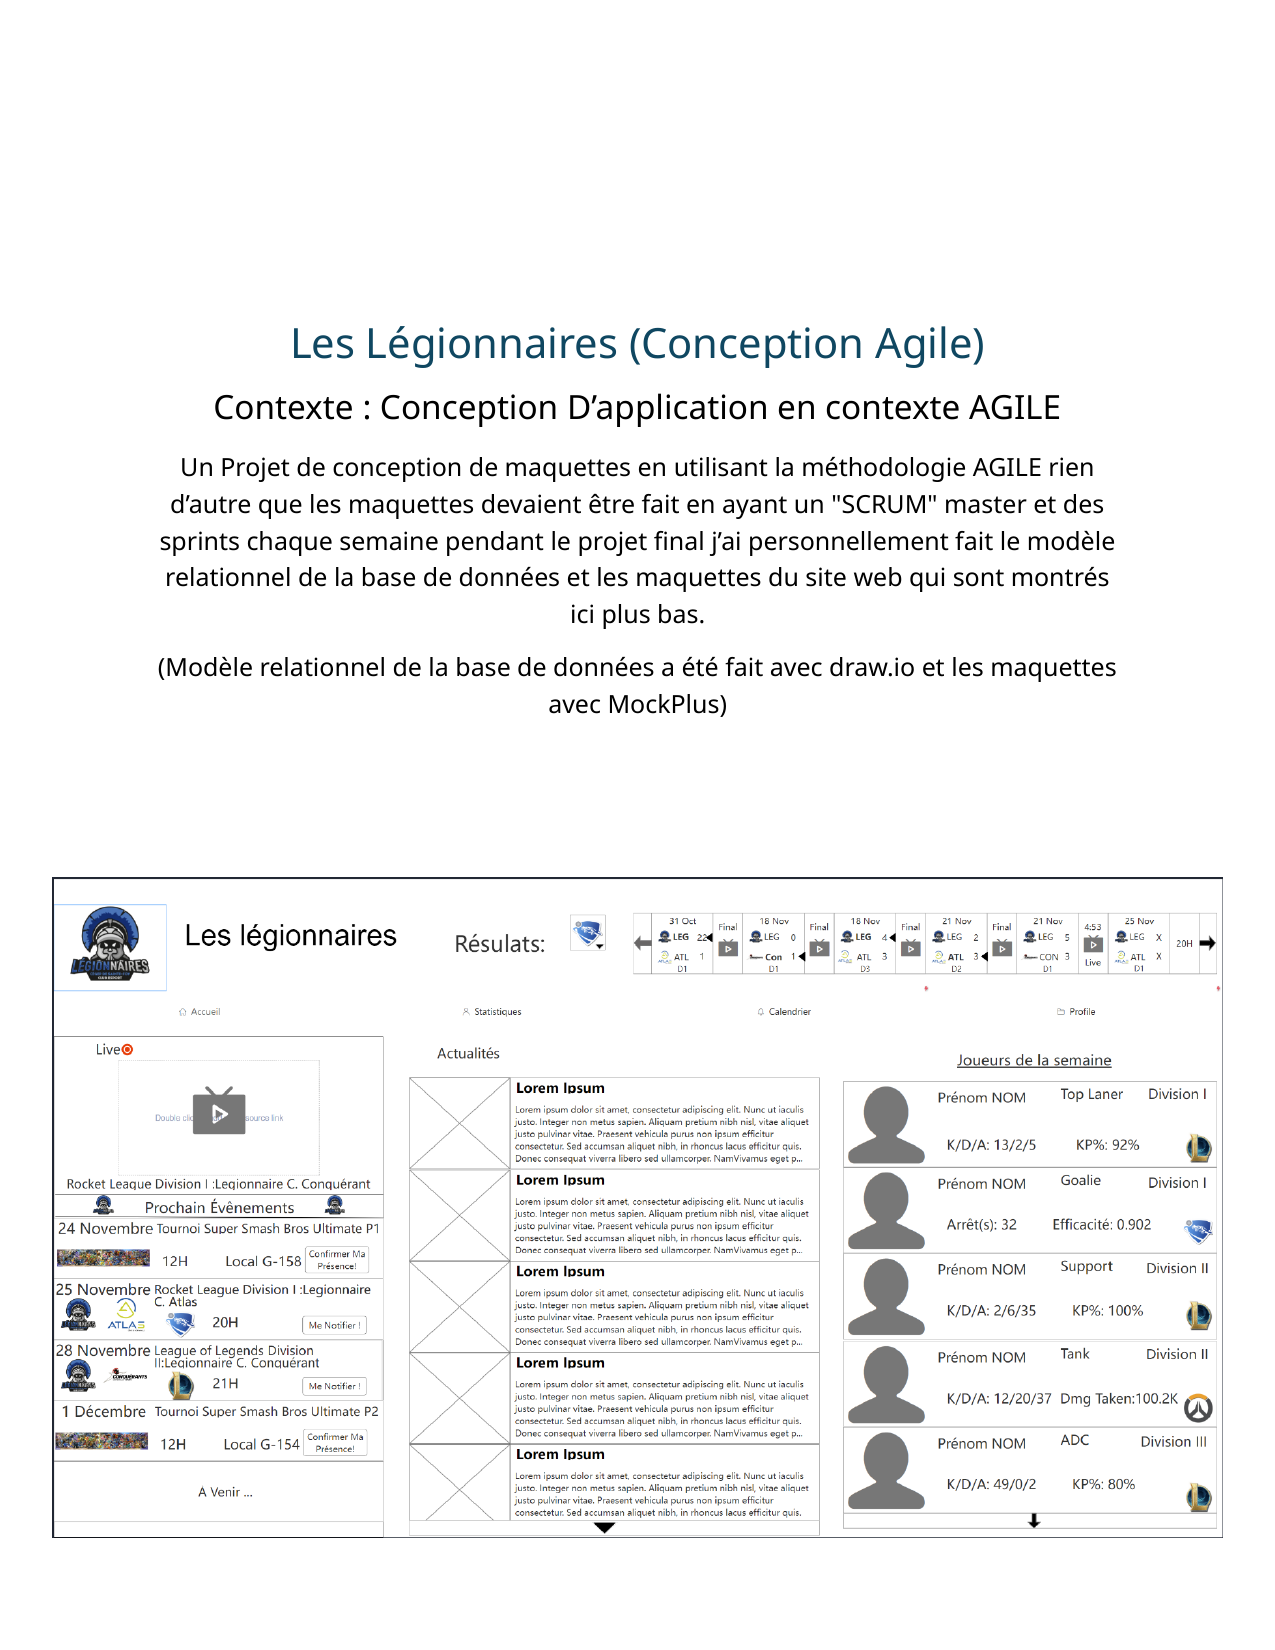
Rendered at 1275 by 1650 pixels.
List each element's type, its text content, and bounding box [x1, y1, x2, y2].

text Un Projet de conception de maquettes en utilisant la méthodologie AGILE rien d’autre que les maquettes devaient être fait en ayant un "SCRUM" master et des sprints chaque semaine pendant le projet final j’ai personnellement fait le modèle relationnel de la base de données et les maquettes du site web qui sont montrés ici plus bas. [150, 449, 1125, 631]
text Contexte : Conception D’application en contexte AGILE [150, 384, 1125, 429]
subtitle Les Légionnaires (Conception Agile) [150, 314, 1125, 371]
text (Modèle relationnel de la base de données a été fait avec draw.io et les maquettes avec MockPlus) [150, 650, 1125, 721]
picture [52, 877, 1223, 1538]
